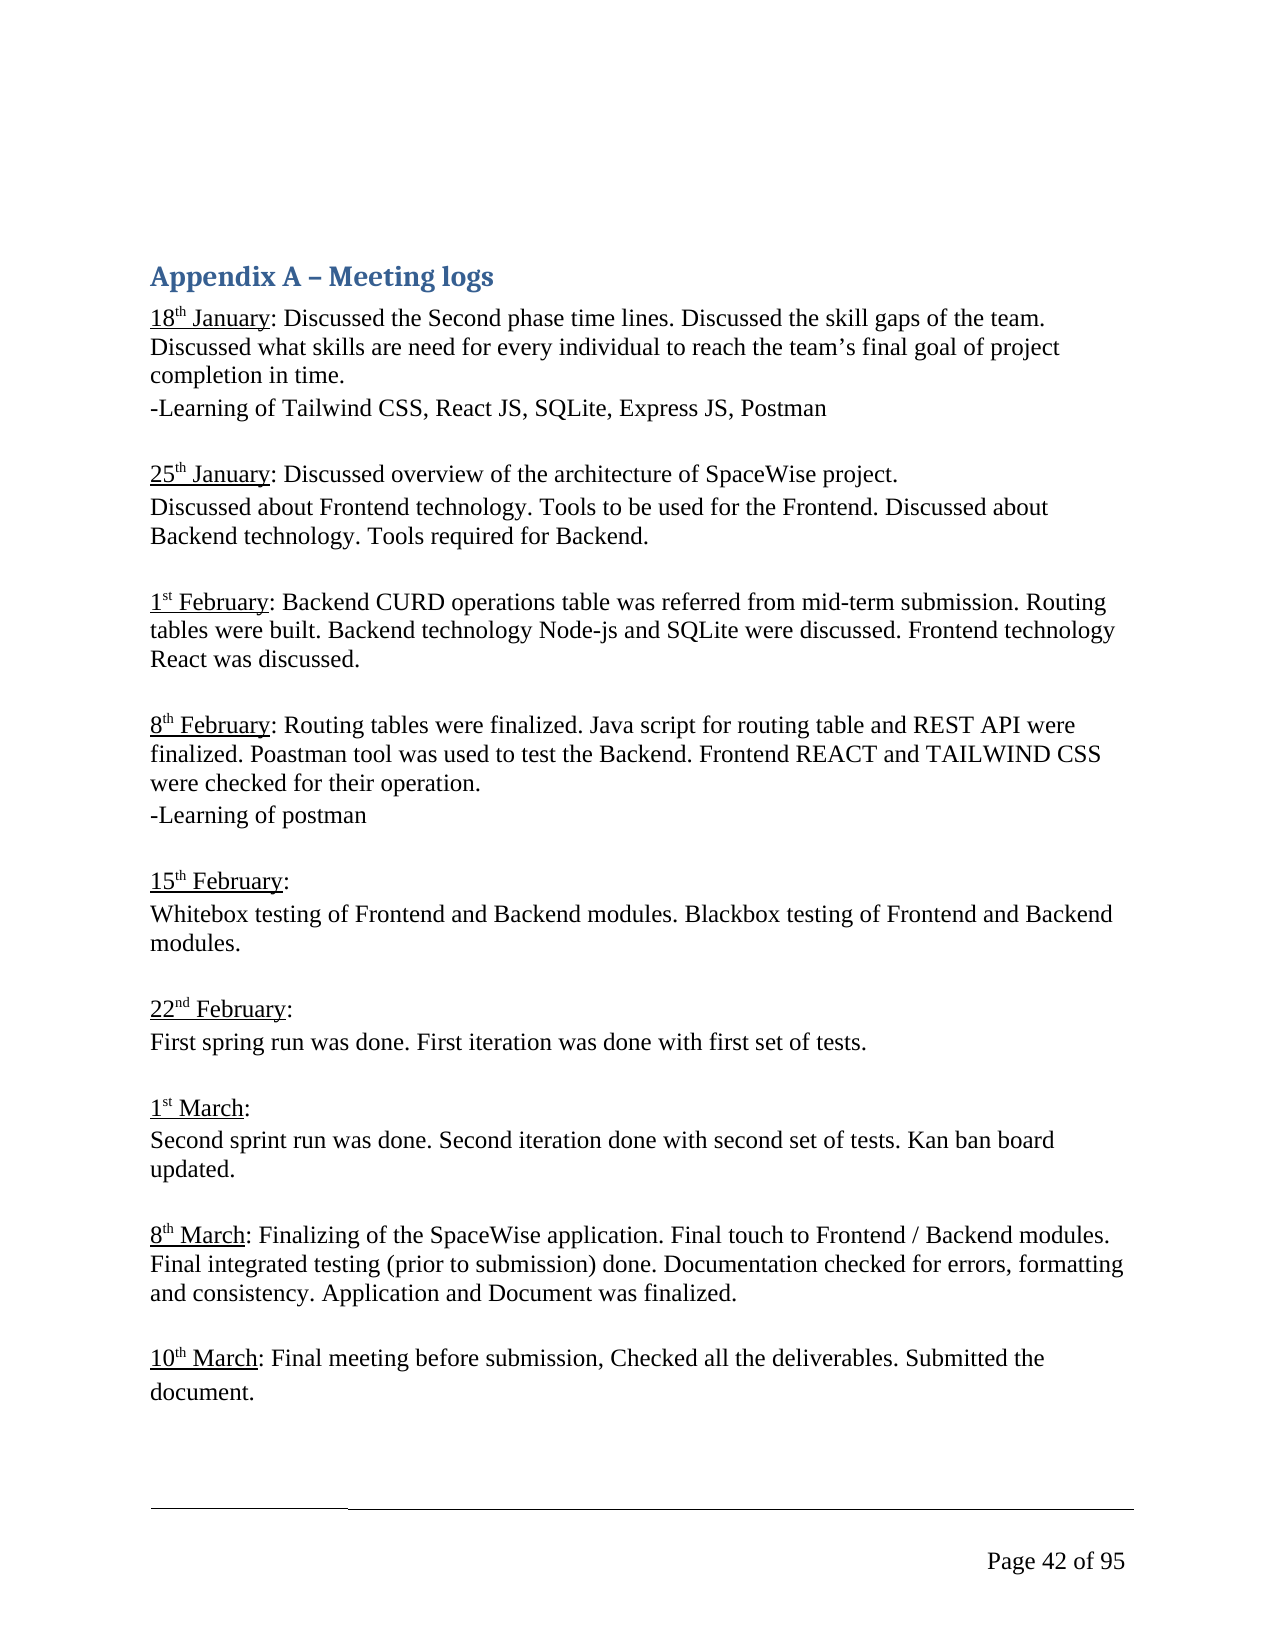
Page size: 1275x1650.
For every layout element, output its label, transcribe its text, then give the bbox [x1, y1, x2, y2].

text 18th January: Discussed the Second phase time lines. Discussed the skill gaps of the team. Discussed what skills are need for every individual to reach the team’s final goal of project completion in time. [150, 303, 1125, 389]
text 1st March: [150, 1093, 1125, 1121]
text 8th March: Finalizing of the SpaceWise application. Final touch to Frontend / Backend modules. Final integrated testing (prior to submission) done. Documentation checked for errors, formatting and consistency. Application and Document was finalized. [150, 1220, 1125, 1306]
text First spring run was done. First iteration was done with first set of tests. [150, 1027, 1125, 1056]
text -Learning of postman [150, 801, 1125, 829]
text Whitebox testing of Frontend and Backend modules. Blackbox testing of Frontend and Backend modules. [150, 899, 1125, 957]
text 10th March: Final meeting before submission, Checked all the deliverables. Submitted the document. [150, 1343, 1125, 1405]
text 1st February: Backend CURD operations table was referred from mid-term submission. Routing tables were built. Backend technology Node-js and SQLite were discussed. Frontend technology React was discussed. [150, 587, 1125, 673]
text Discussed about Frontend technology. Tools to be used for the Frontend. Discussed about Backend technology. Tools required for Backend. [150, 492, 1125, 550]
text -Learning of Tailwind CSS, React JS, SQLite, Express JS, Postman [150, 393, 1125, 422]
text 25th January: Discussed overview of the architecture of SpaceWise project. [150, 459, 1125, 488]
subtitle Appendix A – Meeting logs [150, 260, 1125, 294]
text 22nd February: [150, 994, 1125, 1023]
text 8th February: Routing tables were finalized. Java script for routing table and REST API were finalized. Poastman tool was used to test the Backend. Frontend REACT and TAILWIND CSS were checked for their operation. [150, 710, 1125, 796]
text Second sprint run was done. Second iteration done with second set of tests. Kan ban board updated. [150, 1126, 1125, 1183]
text 15th February: [150, 866, 1125, 895]
